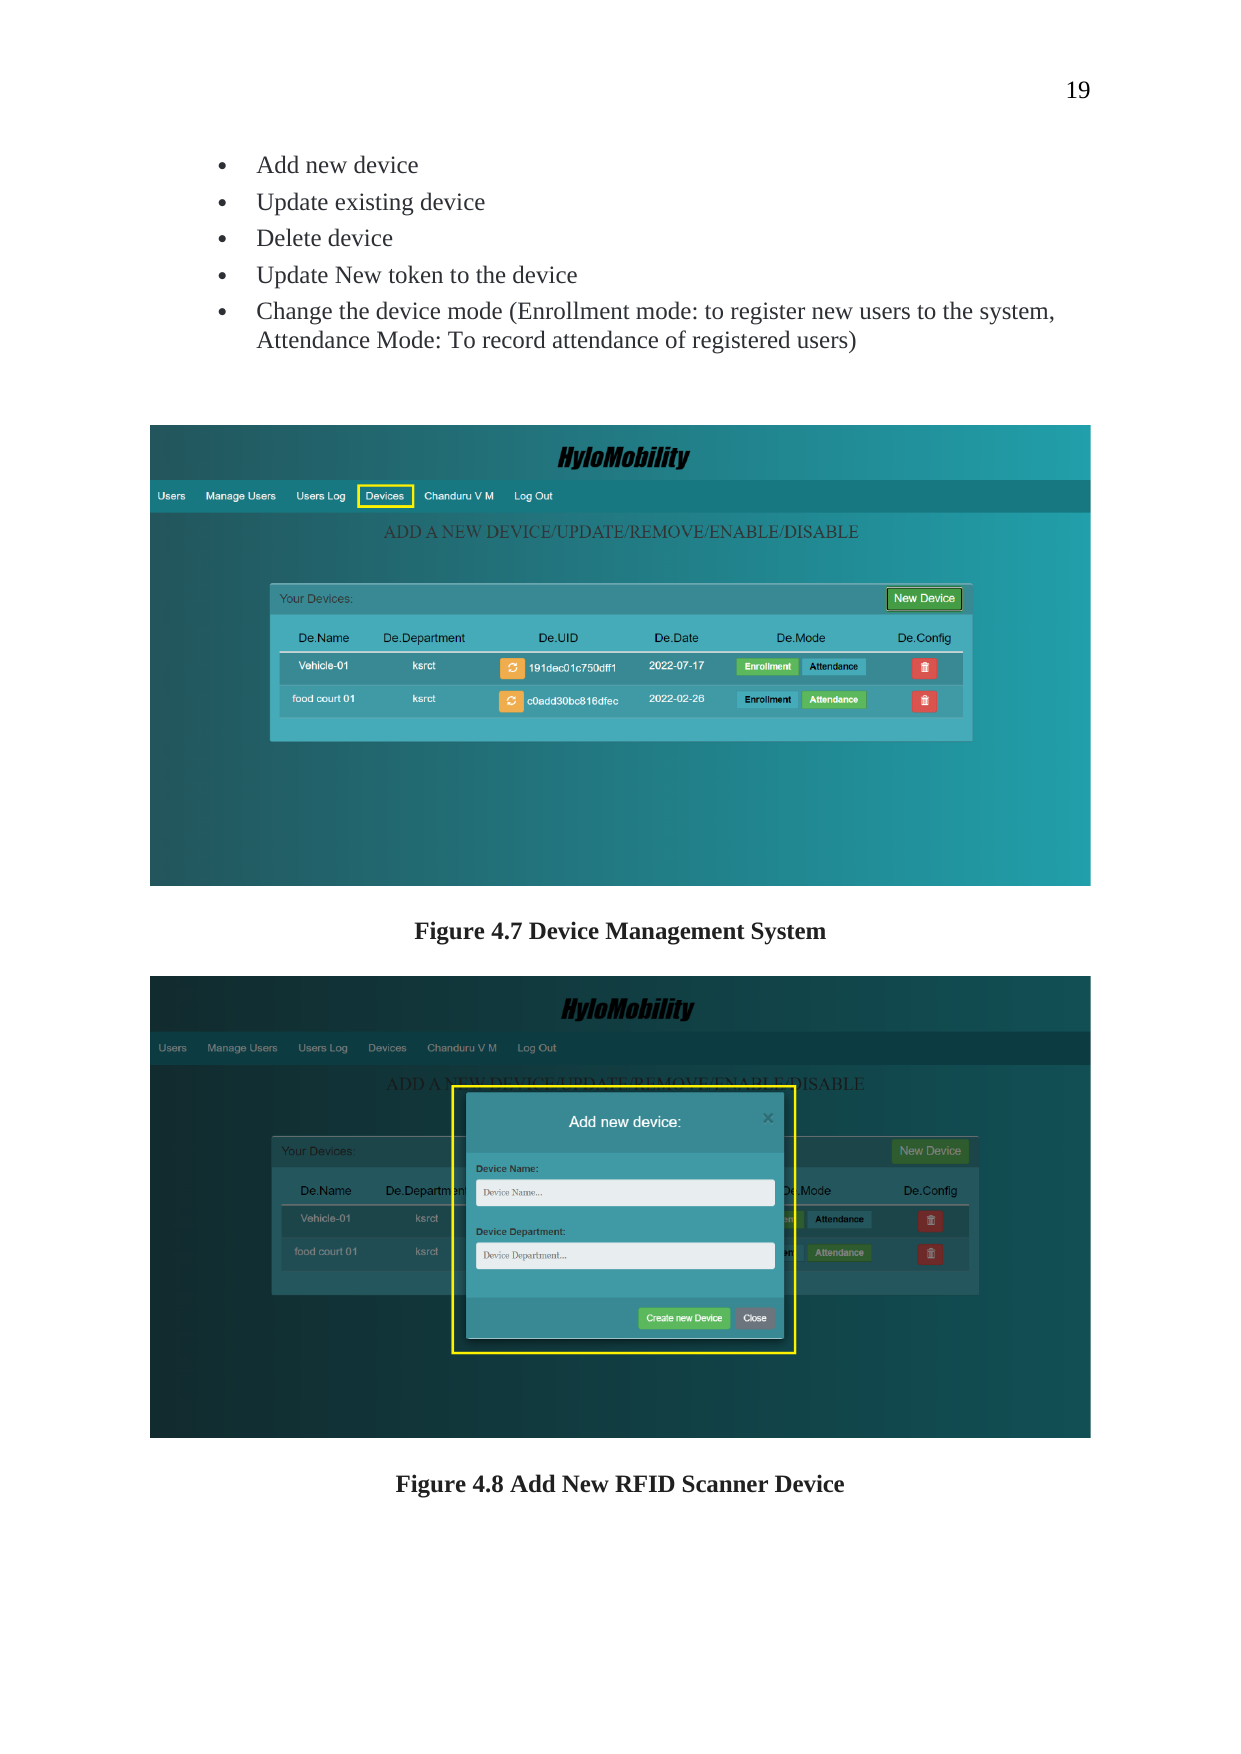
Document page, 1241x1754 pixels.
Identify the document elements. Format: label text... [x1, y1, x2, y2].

list Update existing device [219, 187, 1090, 215]
list Add new device [219, 150, 1090, 179]
picture [150, 976, 1091, 1438]
text Figure 4.8 Add New RFID Scanner Device [150, 1469, 1090, 1497]
list Change the device mode (Enrollment mode: to register new users to the system, Attendance Mode: To record attendance of registered users) [219, 296, 1090, 354]
list Delete device [219, 223, 1090, 252]
picture [150, 425, 1091, 886]
list Update New token to the device [219, 260, 1090, 288]
text Figure 4.7 Device Management System [150, 916, 1090, 945]
